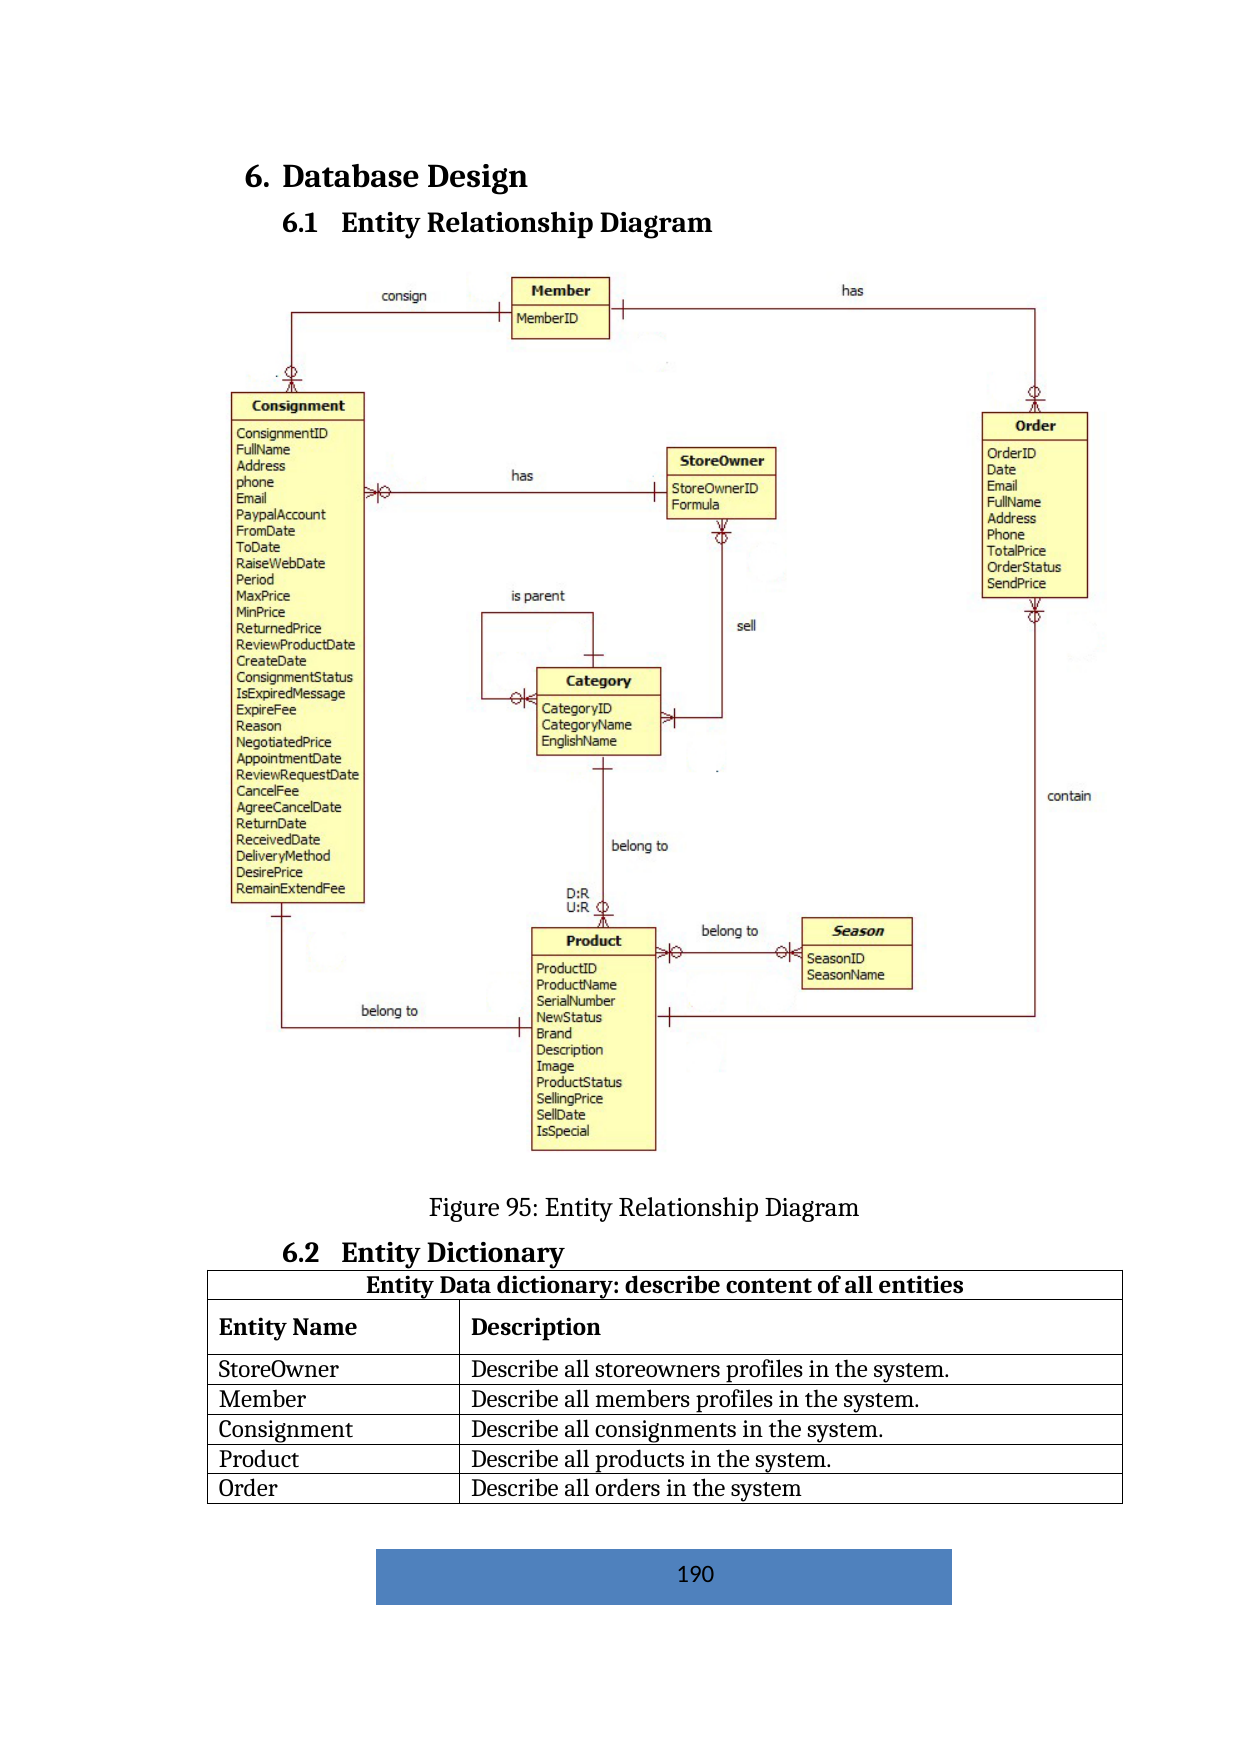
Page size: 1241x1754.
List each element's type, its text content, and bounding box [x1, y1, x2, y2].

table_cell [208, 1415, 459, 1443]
text Figure 95: Entity Relationship Diagram [428, 1192, 1122, 1223]
picture [207, 252, 1122, 1176]
subtitle Database Design [244, 157, 1122, 196]
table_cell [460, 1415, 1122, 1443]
subtitle Entity Relationship Diagram [282, 206, 1122, 240]
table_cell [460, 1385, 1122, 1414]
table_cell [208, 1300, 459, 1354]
subtitle Entity Dictionary [282, 1236, 1122, 1269]
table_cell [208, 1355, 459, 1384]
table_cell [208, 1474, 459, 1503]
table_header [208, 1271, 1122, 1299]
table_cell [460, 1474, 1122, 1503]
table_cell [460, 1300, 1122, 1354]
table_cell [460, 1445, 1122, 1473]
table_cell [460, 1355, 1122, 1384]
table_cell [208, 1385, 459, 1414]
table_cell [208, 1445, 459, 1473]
